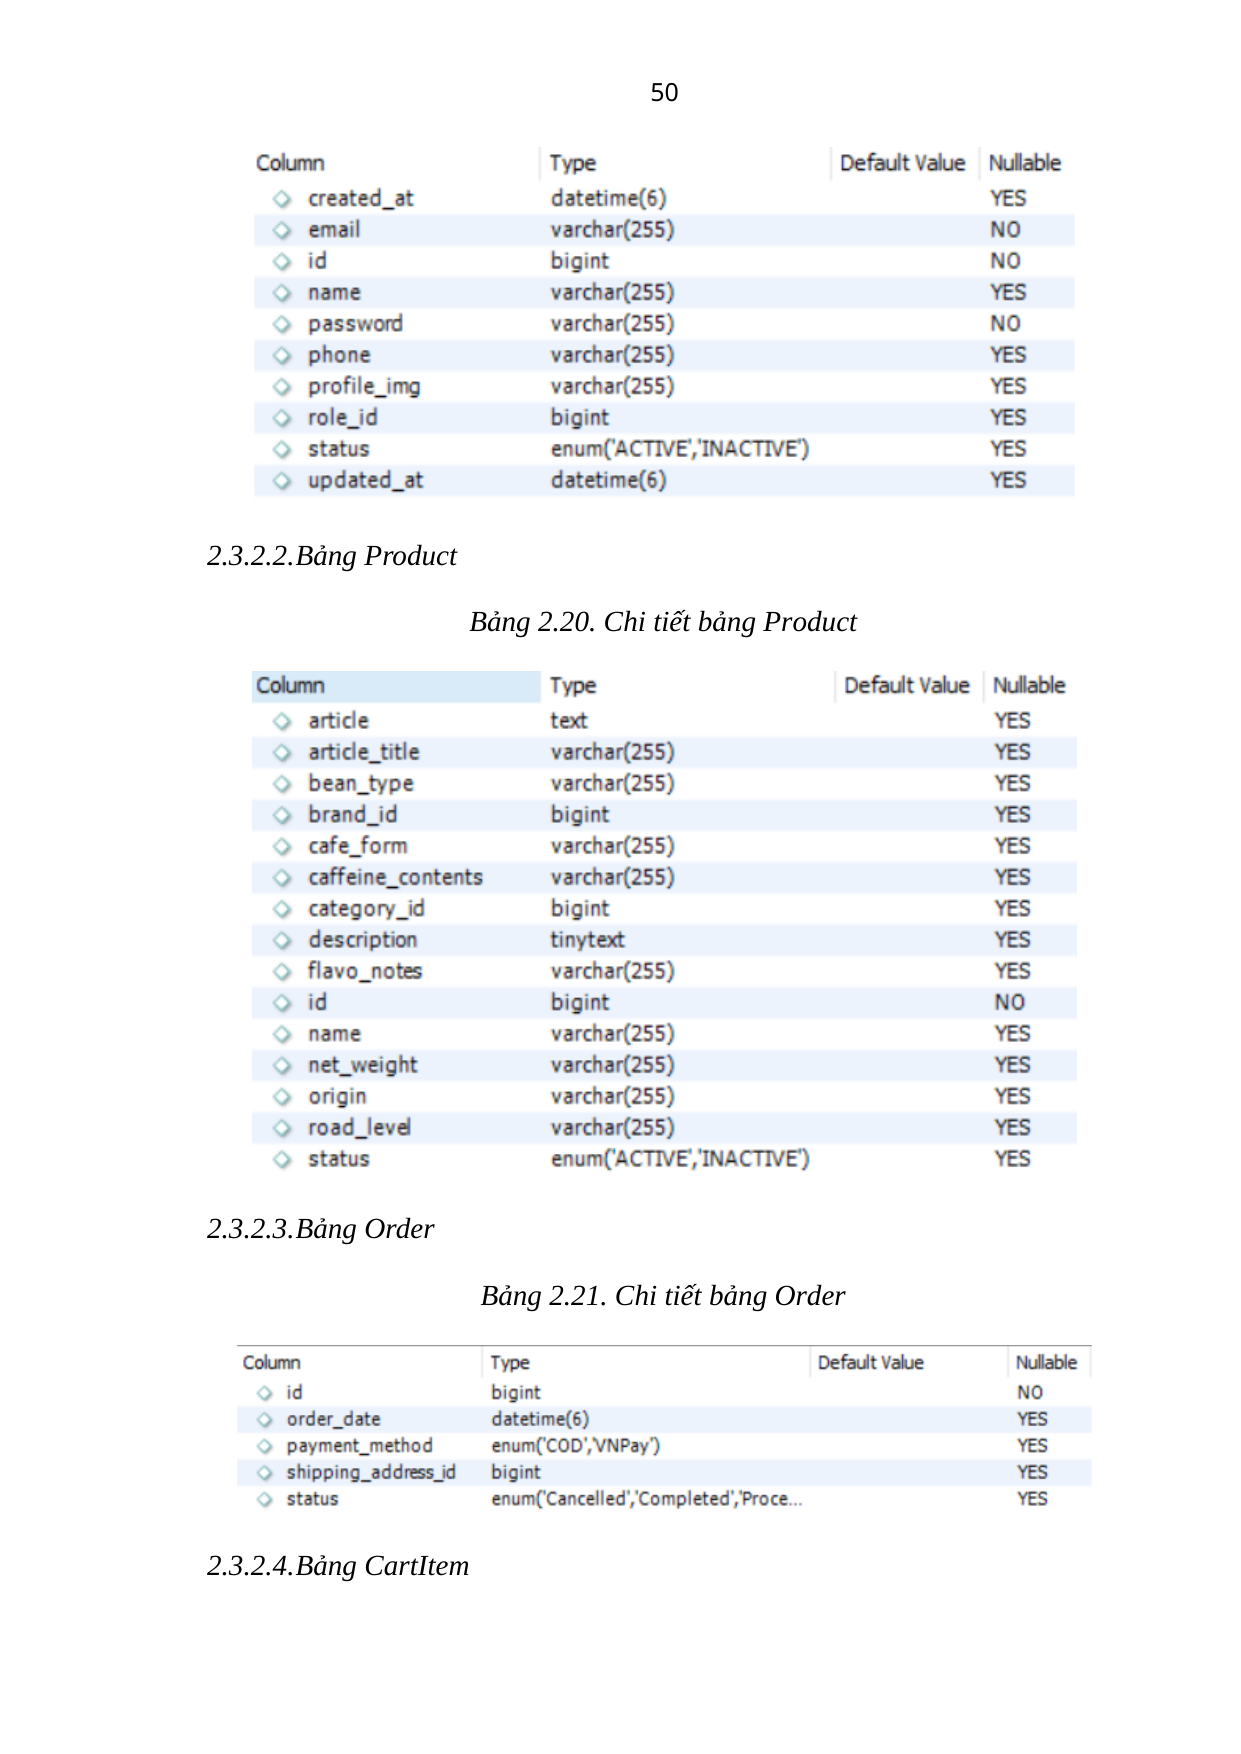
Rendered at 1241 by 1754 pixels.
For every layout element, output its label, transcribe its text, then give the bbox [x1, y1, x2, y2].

text Bảng 2.21. Chi tiết bảng Order [207, 1278, 1122, 1312]
list Bảng Order [207, 1212, 1122, 1245]
list Bảng Product [207, 538, 1122, 571]
picture [251, 671, 1077, 1178]
list Bảng CartItem [207, 1548, 1122, 1582]
picture [237, 1345, 1092, 1515]
text Bảng 2.20. Chi tiết bảng Product [207, 604, 1122, 638]
picture [254, 147, 1075, 504]
